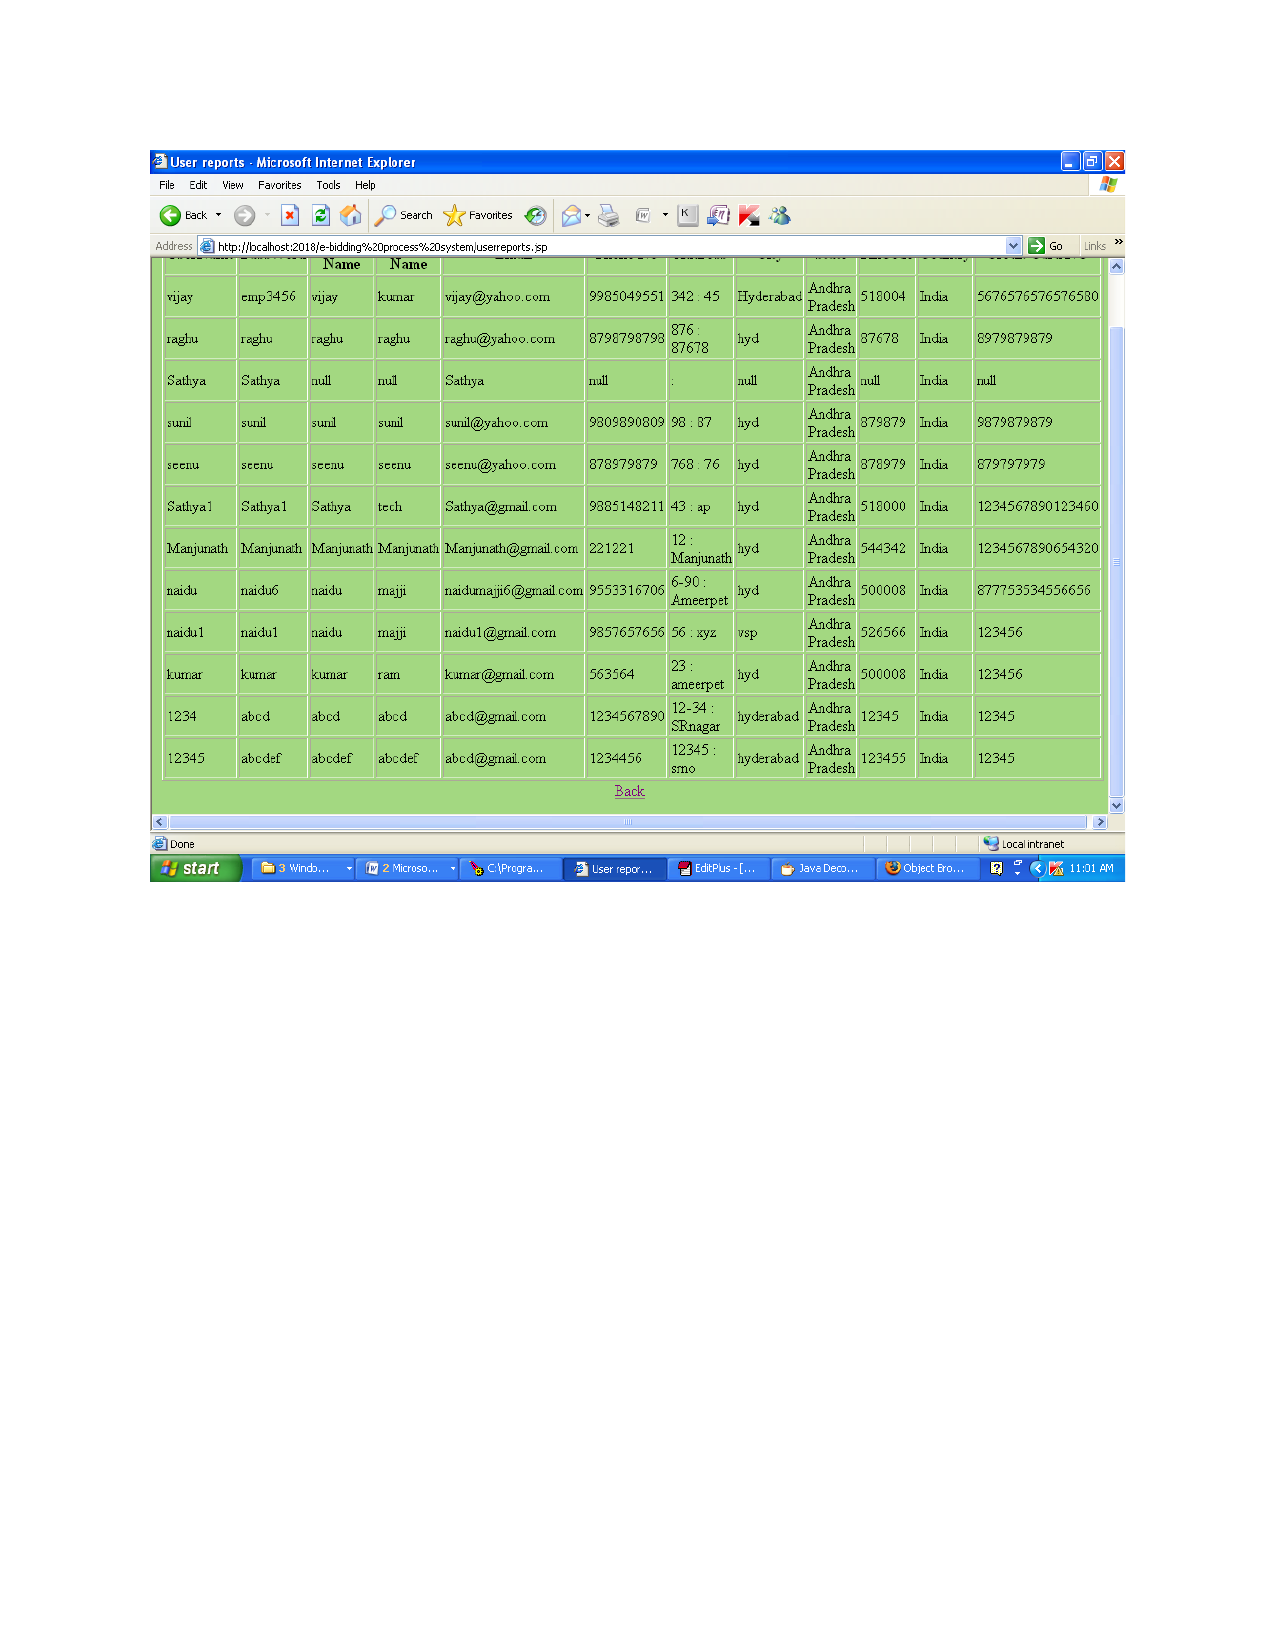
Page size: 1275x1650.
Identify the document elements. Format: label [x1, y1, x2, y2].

picture [150, 150, 1125, 882]
